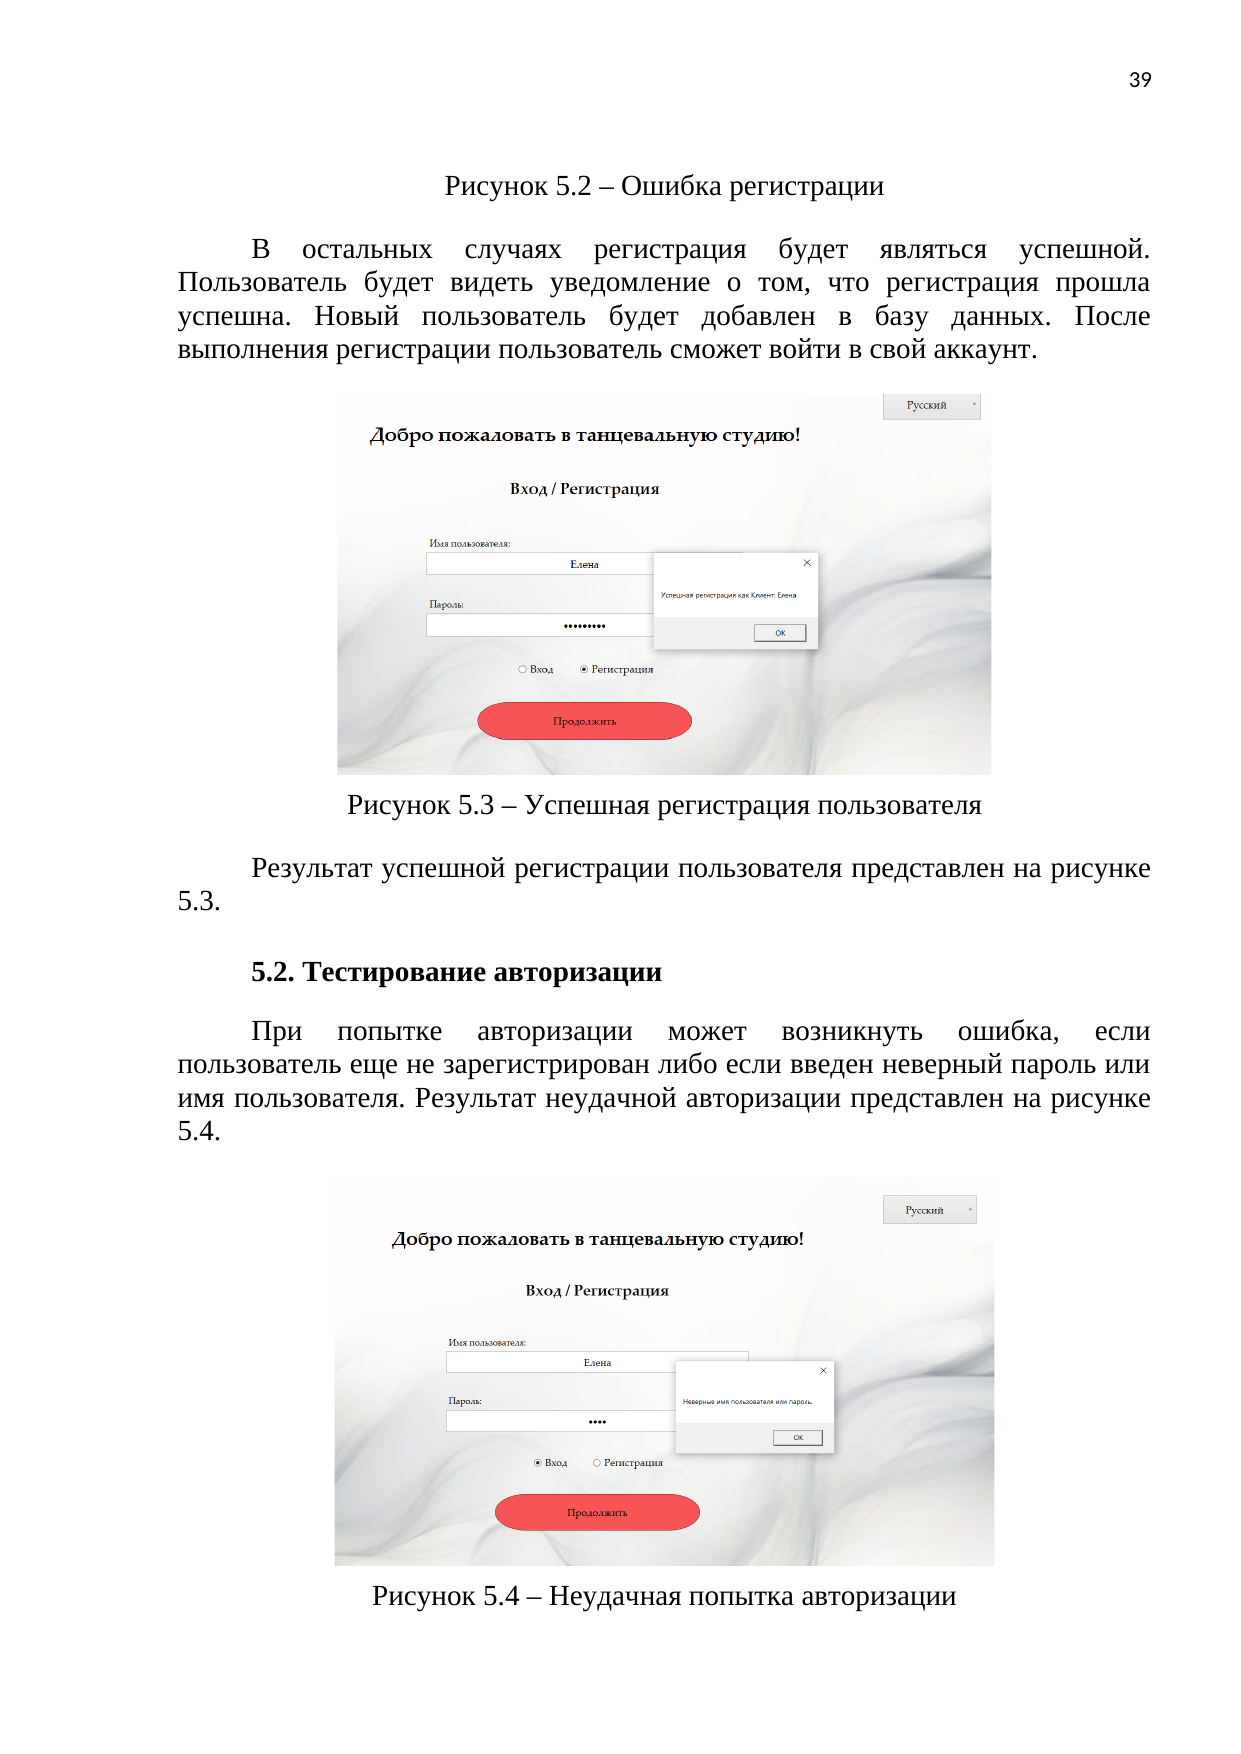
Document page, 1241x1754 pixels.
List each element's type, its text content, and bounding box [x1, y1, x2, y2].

picture [334, 1176, 995, 1566]
text При попытке авторизации может возникнуть ошибка, если пользователь еще не зарегистрирован либо если введен неверный пароль или имя пользователя. Результат неудачной авторизации представлен на рисунке 5.4. [177, 1013, 1152, 1147]
text В остальных случаях регистрация будет являться успешной. Пользователь будет видеть уведомление о том, что регистрация прошла успешна. Новый пользователь будет добавлен в базу данных. После выполнения регистрации пользователь сможет войти в свой аккаунт. [177, 231, 1152, 365]
text Рисунок 5.4 – Неудачная попытка авторизации [177, 1578, 1152, 1611]
subtitle 5.2. Тестирование авторизации [177, 954, 1152, 988]
text Рисунок 5.2 – Ошибка регистрации [177, 168, 1152, 202]
picture [337, 394, 992, 775]
text Результат успешной регистрации пользователя представлен на рисунке 5.3. [177, 850, 1152, 917]
text Рисунок 5.3 – Успешная регистрация пользователя [177, 787, 1152, 821]
